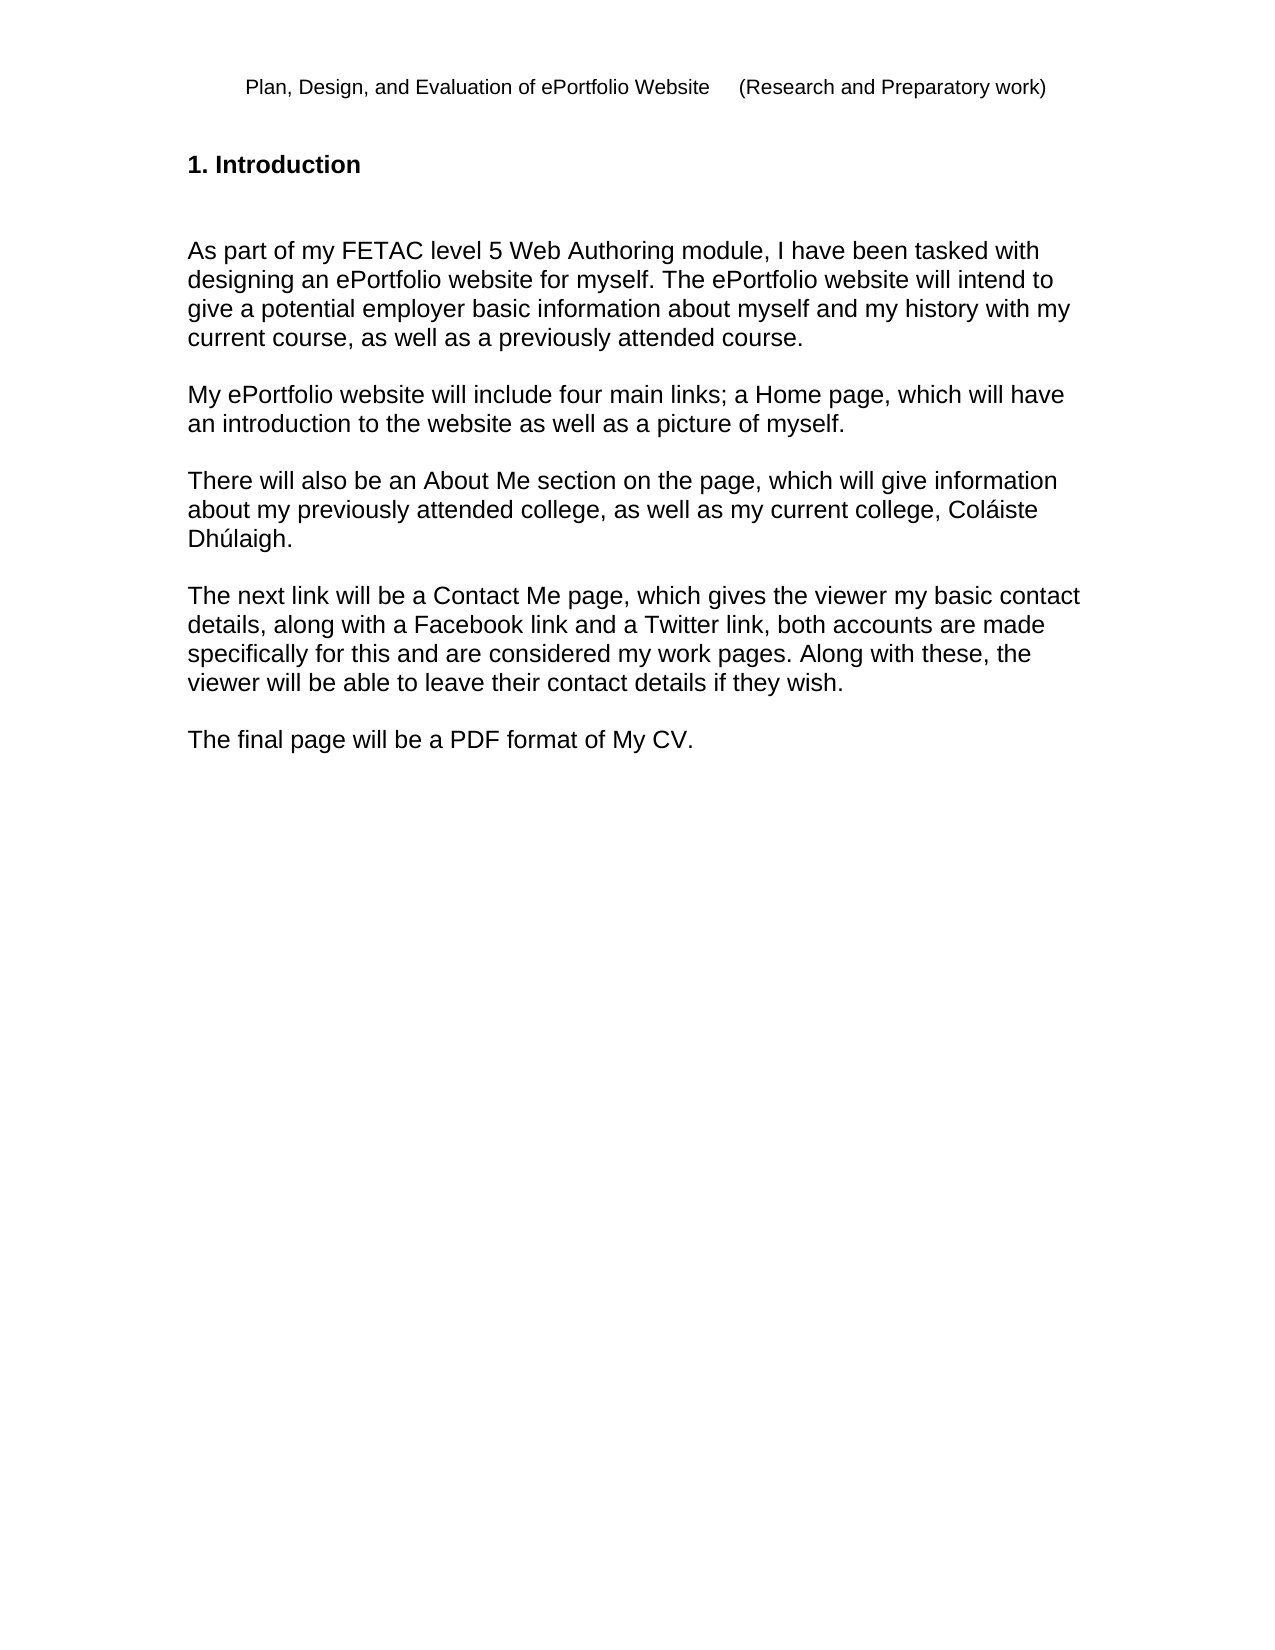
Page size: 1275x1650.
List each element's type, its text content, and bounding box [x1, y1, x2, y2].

text There will also be an About Me section on the page, which will give information about my previously attended college, as well as my current college, Coláiste Dhúlaigh. [187, 466, 1087, 552]
text The next link will be a Contact Me page, which gives the viewer my basic contact details, along with a Facebook link and a Twitter link, both accounts are made specifically for this and are considered my work pages. Along with these, the viewer will be able to leave their contact details if they wish. [187, 581, 1087, 696]
text 1. Introduction [187, 150, 1087, 179]
text My ePortfolio website will include four main links; a Home page, which will have an introduction to the website as well as a picture of myself. [187, 380, 1087, 437]
text The final page will be a PDF format of My CV. [187, 725, 1087, 754]
text As part of my FETAC level 5 Web Authoring module, I have been tasked with designing an ePortfolio website for myself. The ePortfolio website will intend to give a potential employer basic information about myself and my history with my current course, as well as a previously attended course. [187, 236, 1087, 351]
